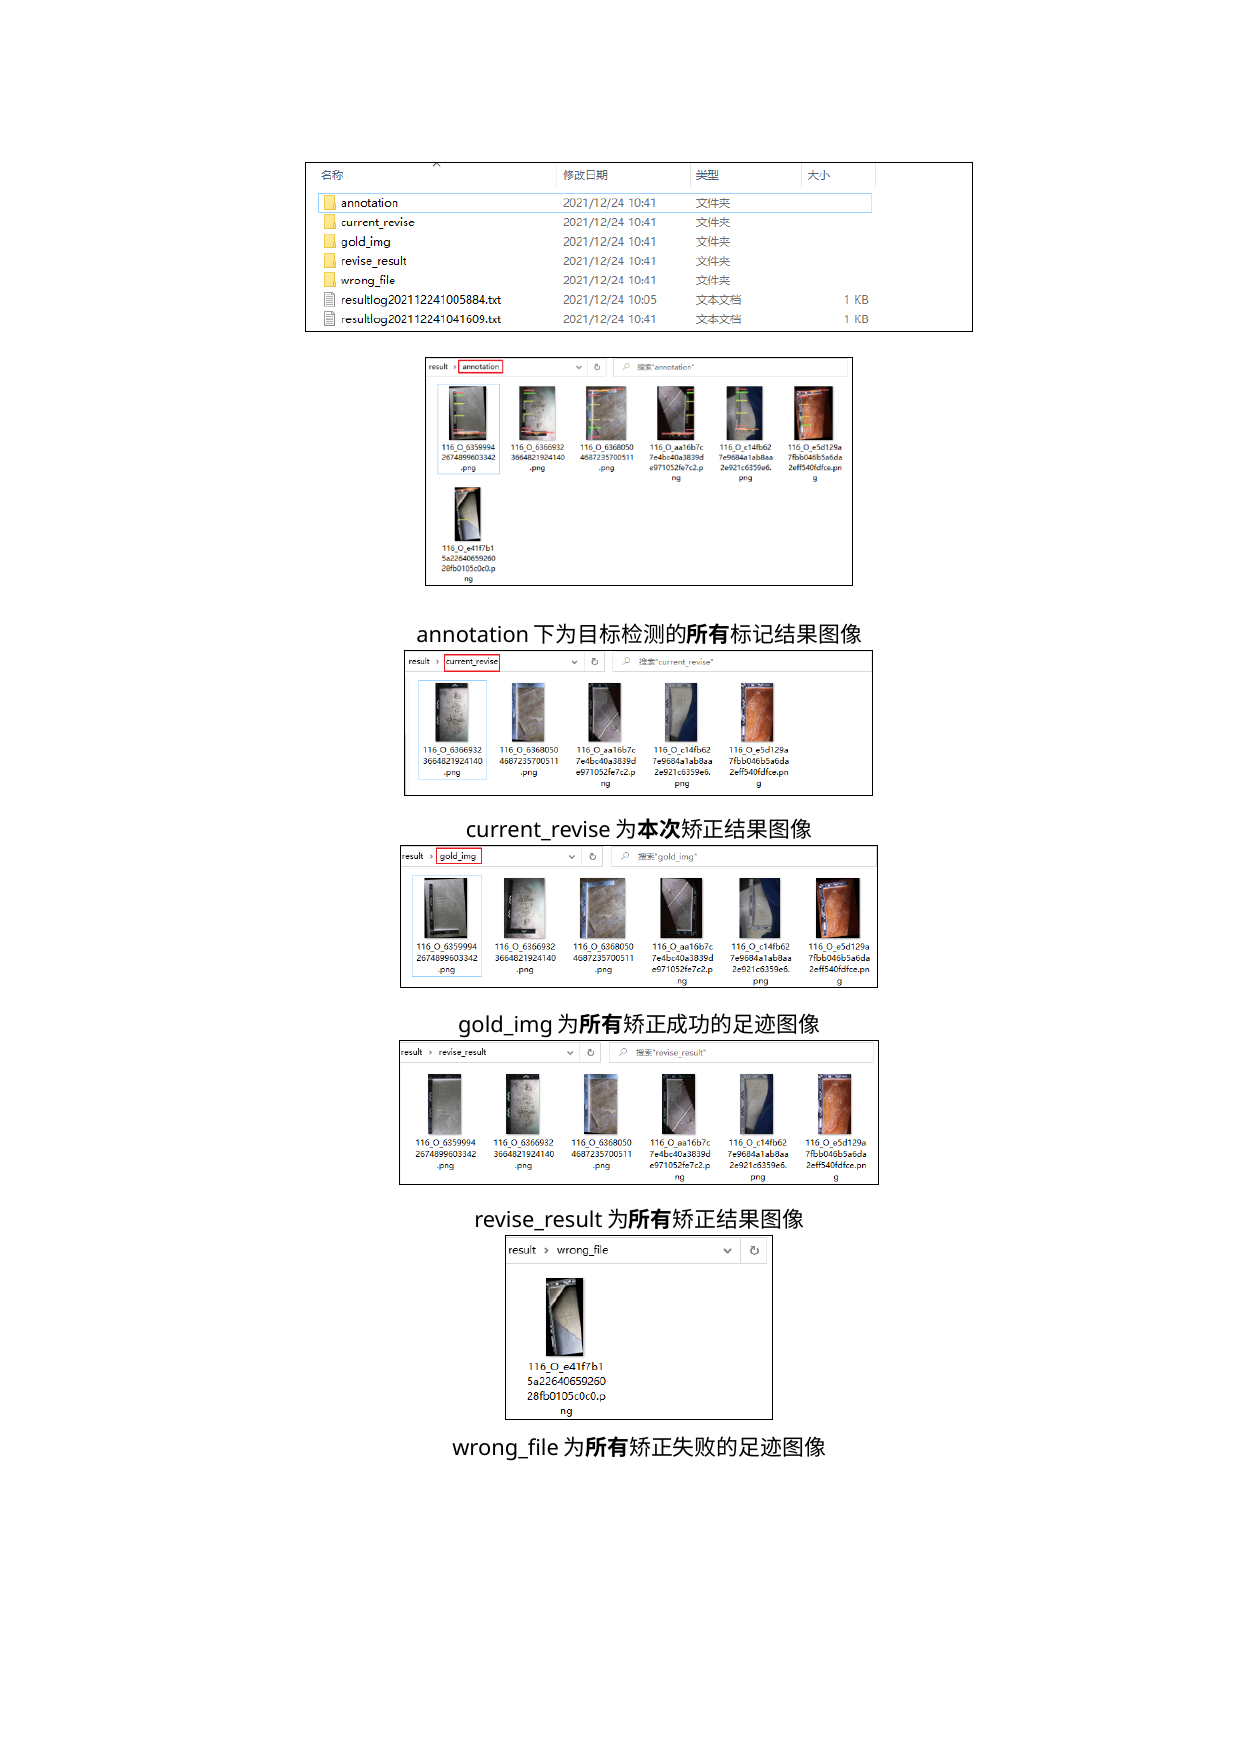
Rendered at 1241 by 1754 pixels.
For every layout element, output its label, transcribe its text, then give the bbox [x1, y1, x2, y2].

text annotation下为目标检测的所有标记结果图像 [225, 617, 1053, 649]
picture [506, 1236, 772, 1419]
picture [426, 358, 852, 585]
picture [405, 651, 872, 795]
picture [306, 163, 972, 331]
text current_revise为本次矫正结果图像 [225, 812, 1053, 844]
picture [401, 846, 877, 987]
text gold_img为所有矫正成功的足迹图像 [225, 1007, 1053, 1039]
text wrong_file为所有矫正失败的足迹图像 [225, 1429, 1053, 1462]
text revise_result为所有矫正结果图像 [225, 1202, 1053, 1234]
picture [400, 1041, 878, 1184]
